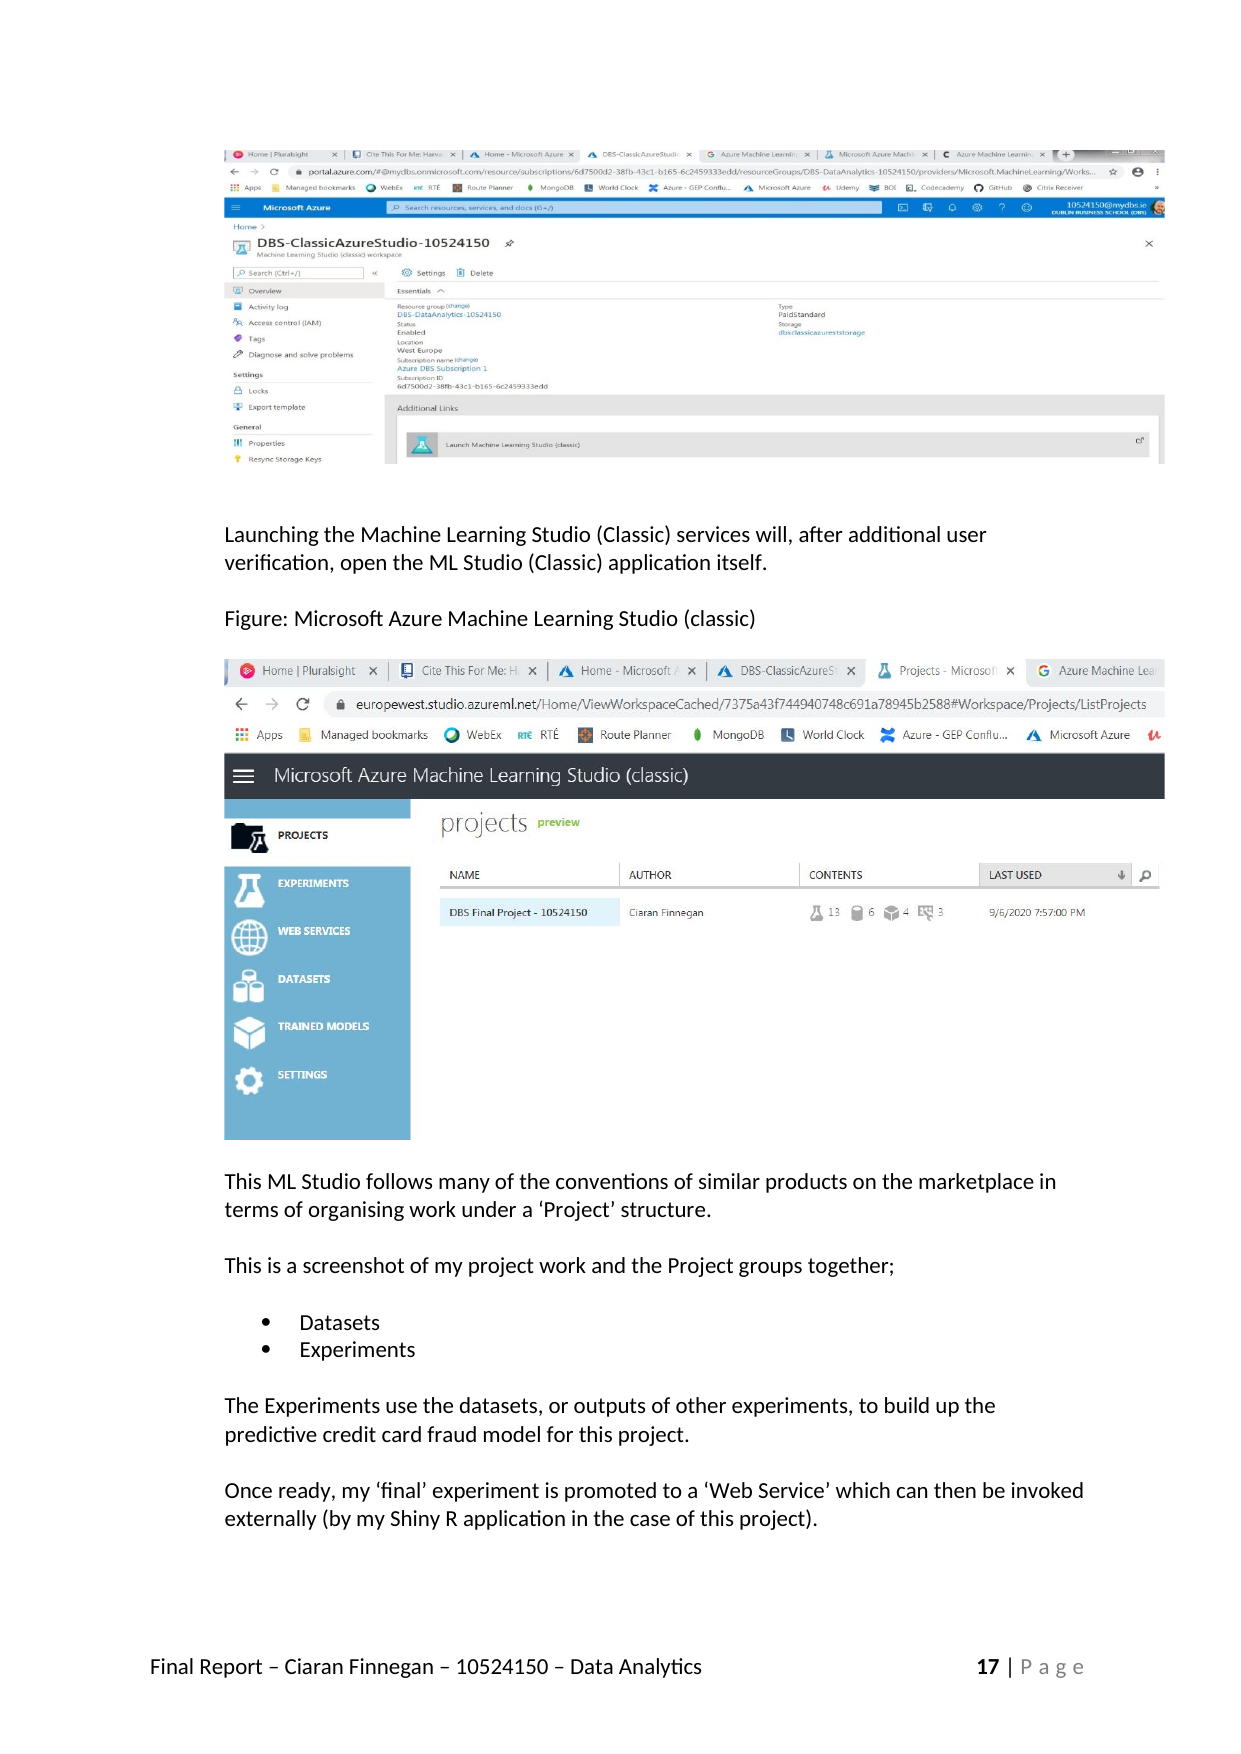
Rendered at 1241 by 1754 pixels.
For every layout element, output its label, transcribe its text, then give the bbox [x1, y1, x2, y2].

text Launching the Machine Learning Studio (Classic) services will, after additional user verification, open the ML Studio (Classic) application itself. [224, 520, 1090, 576]
list Experiments [262, 1336, 1090, 1364]
text The Experiments use the datasets, or outputs of other experiments, to build up the predictive credit card fraud model for this project. [224, 1392, 1090, 1448]
text This is a screenshot of my project work and the Project groups together; [224, 1252, 1090, 1279]
text Figure: Microsoft Azure Machine Learning Studio (classic) [224, 604, 1090, 632]
text Once ready, my ‘final’ experiment is promoted to a ‘Web Service’ which can then be invoked externally (by my Shiny R application in the case of this project). [224, 1476, 1090, 1532]
picture [224, 150, 1165, 464]
list Datasets [262, 1308, 1090, 1336]
picture [224, 659, 1165, 1140]
text This ML Studio follows many of the conventions of similar products on the marketplace in terms of organising work under a ‘Project’ structure. [224, 1167, 1090, 1223]
